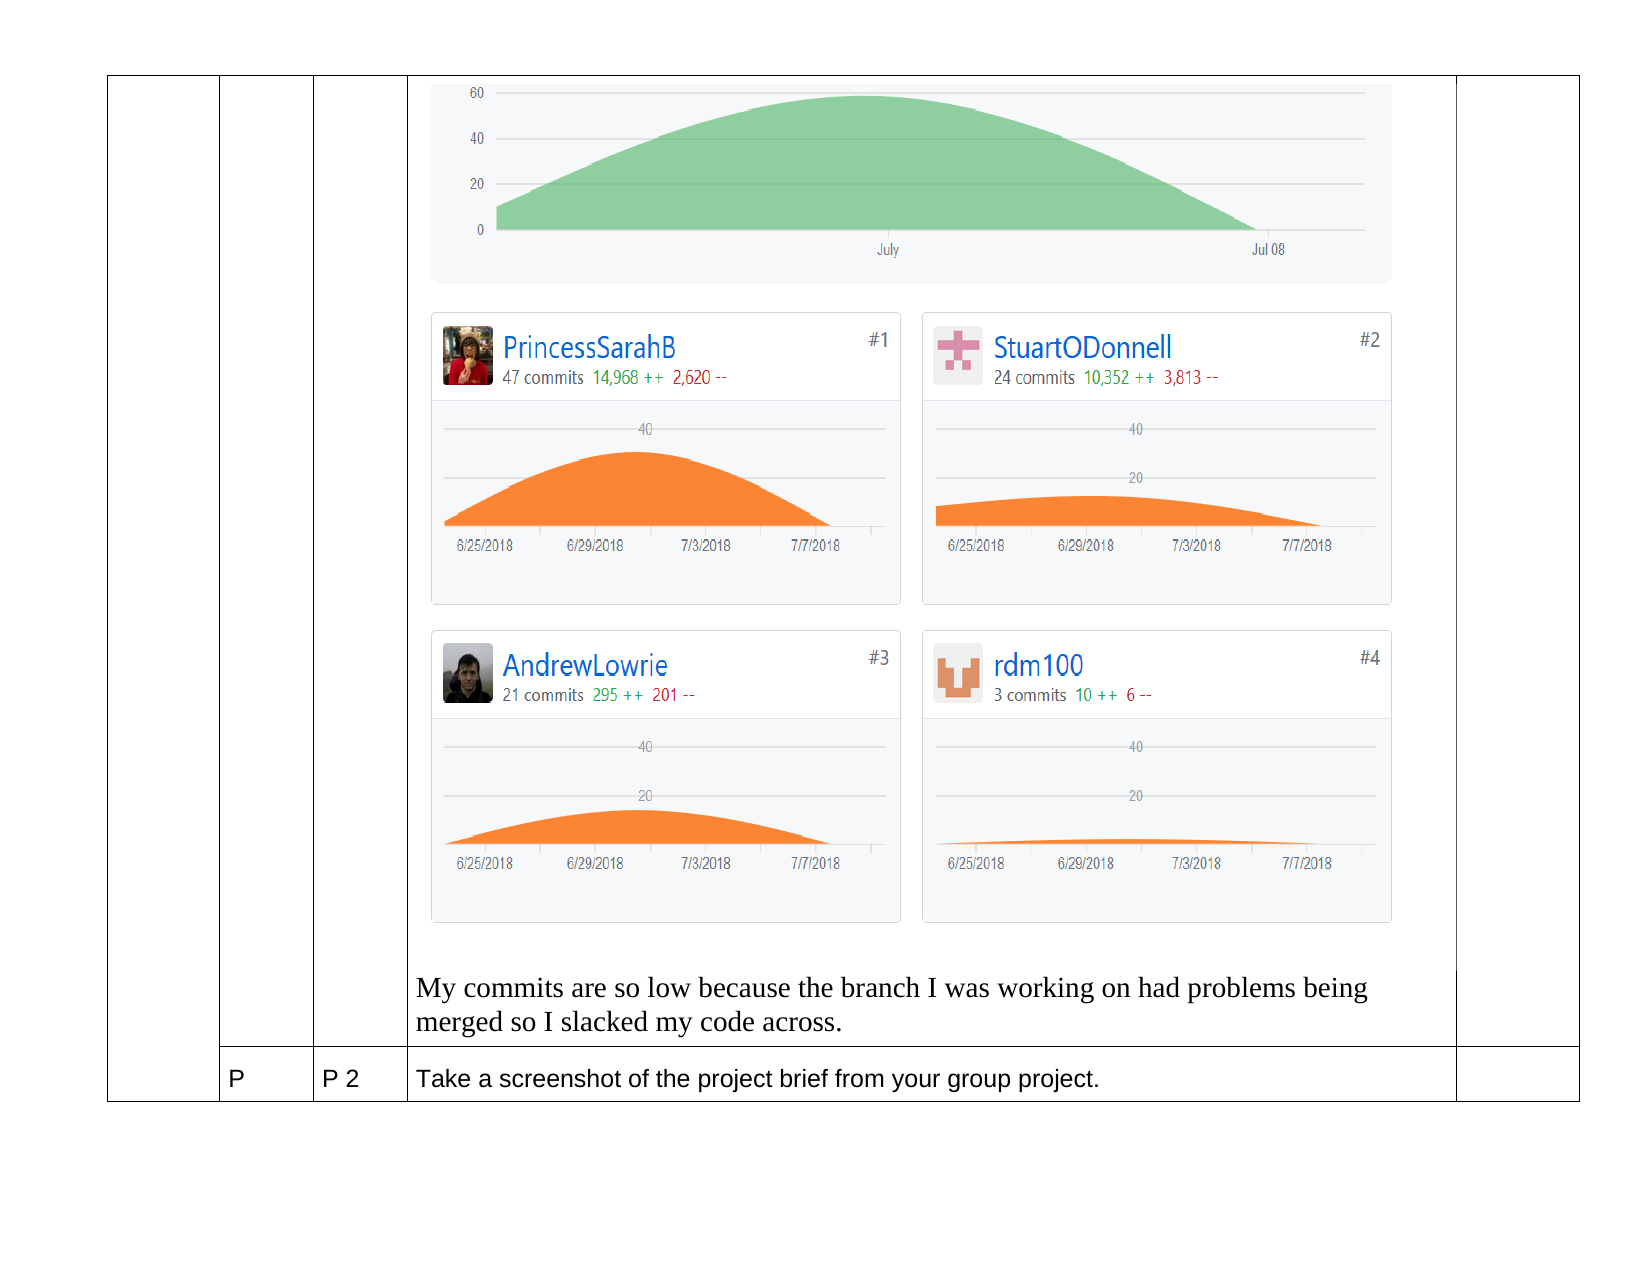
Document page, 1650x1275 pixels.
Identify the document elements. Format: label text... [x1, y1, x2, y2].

table_cell [314, 76, 407, 1046]
table_cell [220, 76, 313, 1046]
table_cell My commits are so low because the branch I was working on had problems being merged so I slacked my code across. [408, 76, 1456, 1046]
table_cell Take a screenshot of the project brief from your group project. [408, 1047, 1456, 1101]
picture [415, 84, 1457, 971]
table_cell P 2 [314, 1047, 407, 1101]
table_cell P [220, 1047, 313, 1101]
table_cell [1457, 1047, 1579, 1101]
table_cell [1457, 76, 1579, 1046]
